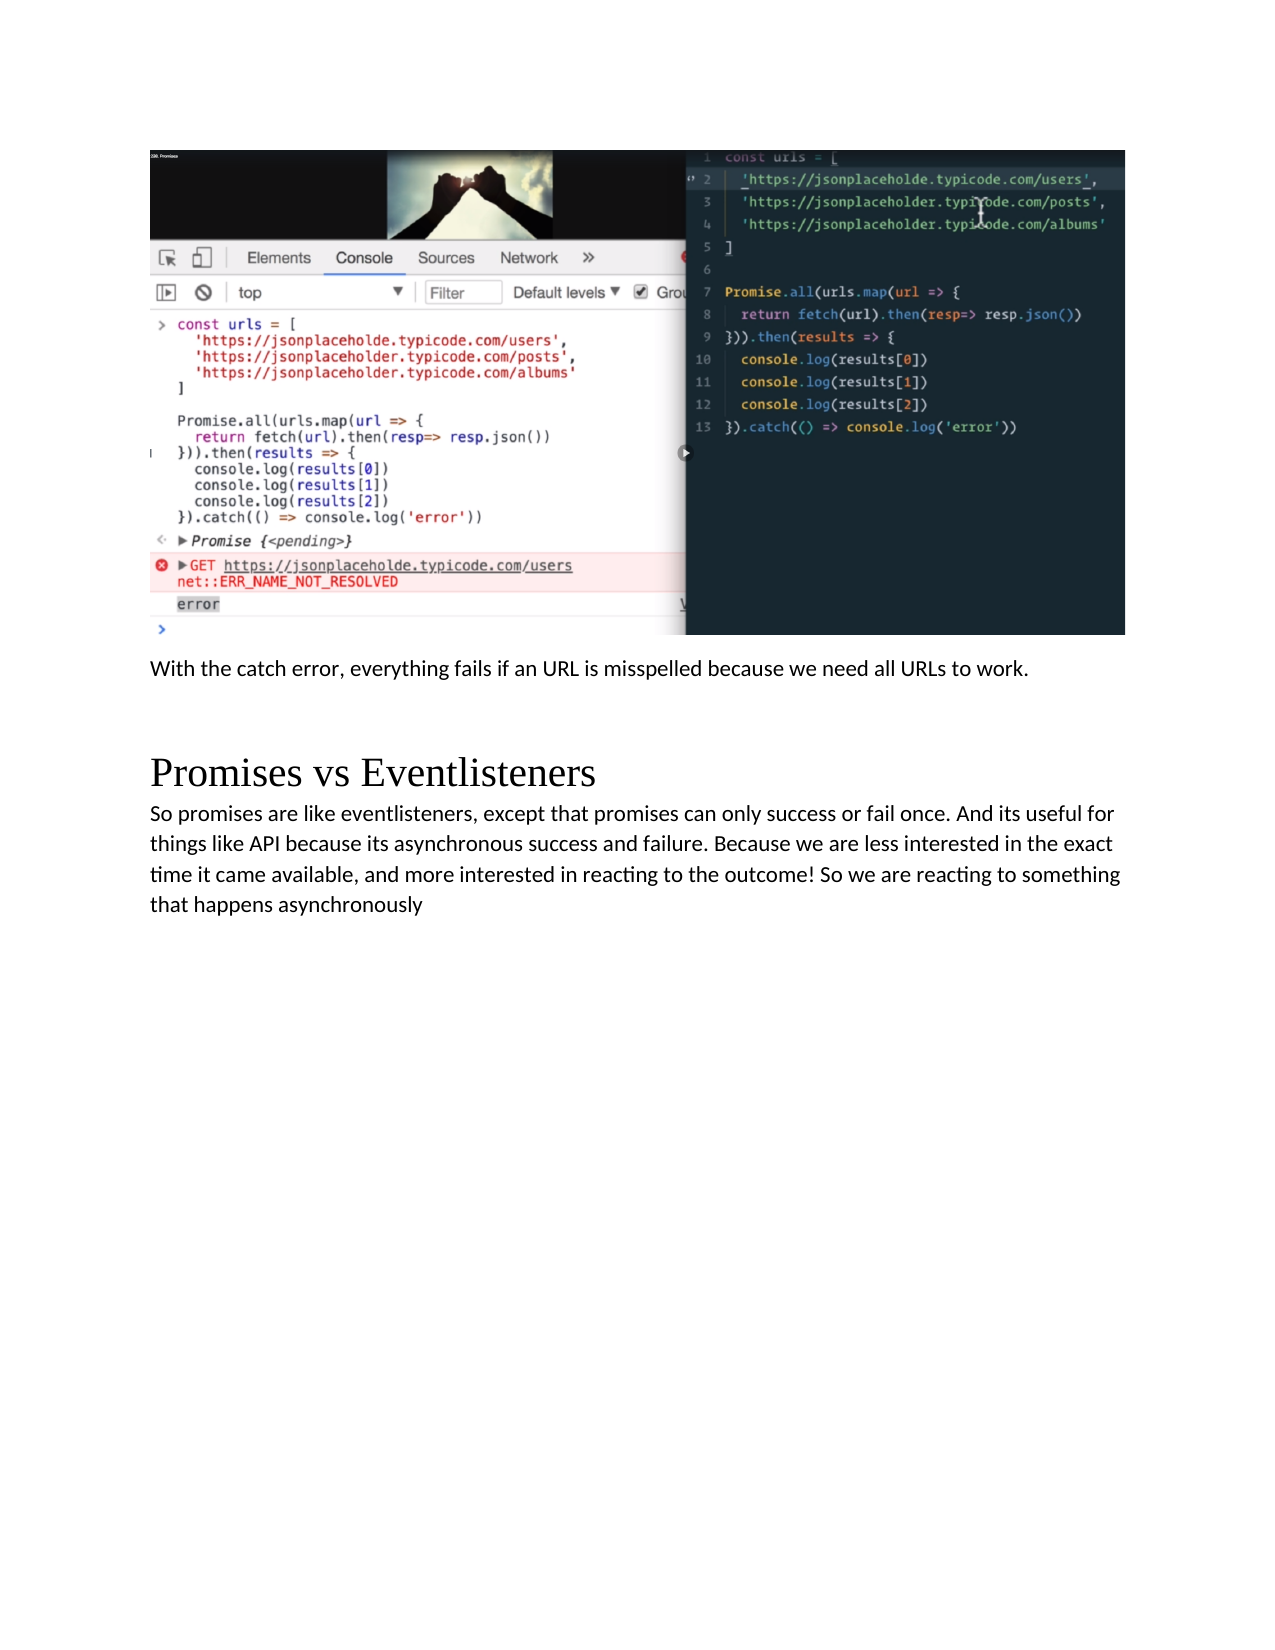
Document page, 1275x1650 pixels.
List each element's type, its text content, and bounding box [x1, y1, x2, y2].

text With the catch error, everything fails if an URL is misspelled because we need all URLs to work. [150, 654, 1125, 682]
text So promises are like eventlisteners, except that promises can only success or fail once. And its useful for things like API because its asynchronous success and failure. Because we are less interested in the exact time it came available, and more interested in reacting to the outcome! So we are reacting to something that happens asynchronously [150, 799, 1125, 918]
subtitle Promises vs Eventlisteners [150, 748, 1125, 796]
picture [150, 150, 1125, 635]
